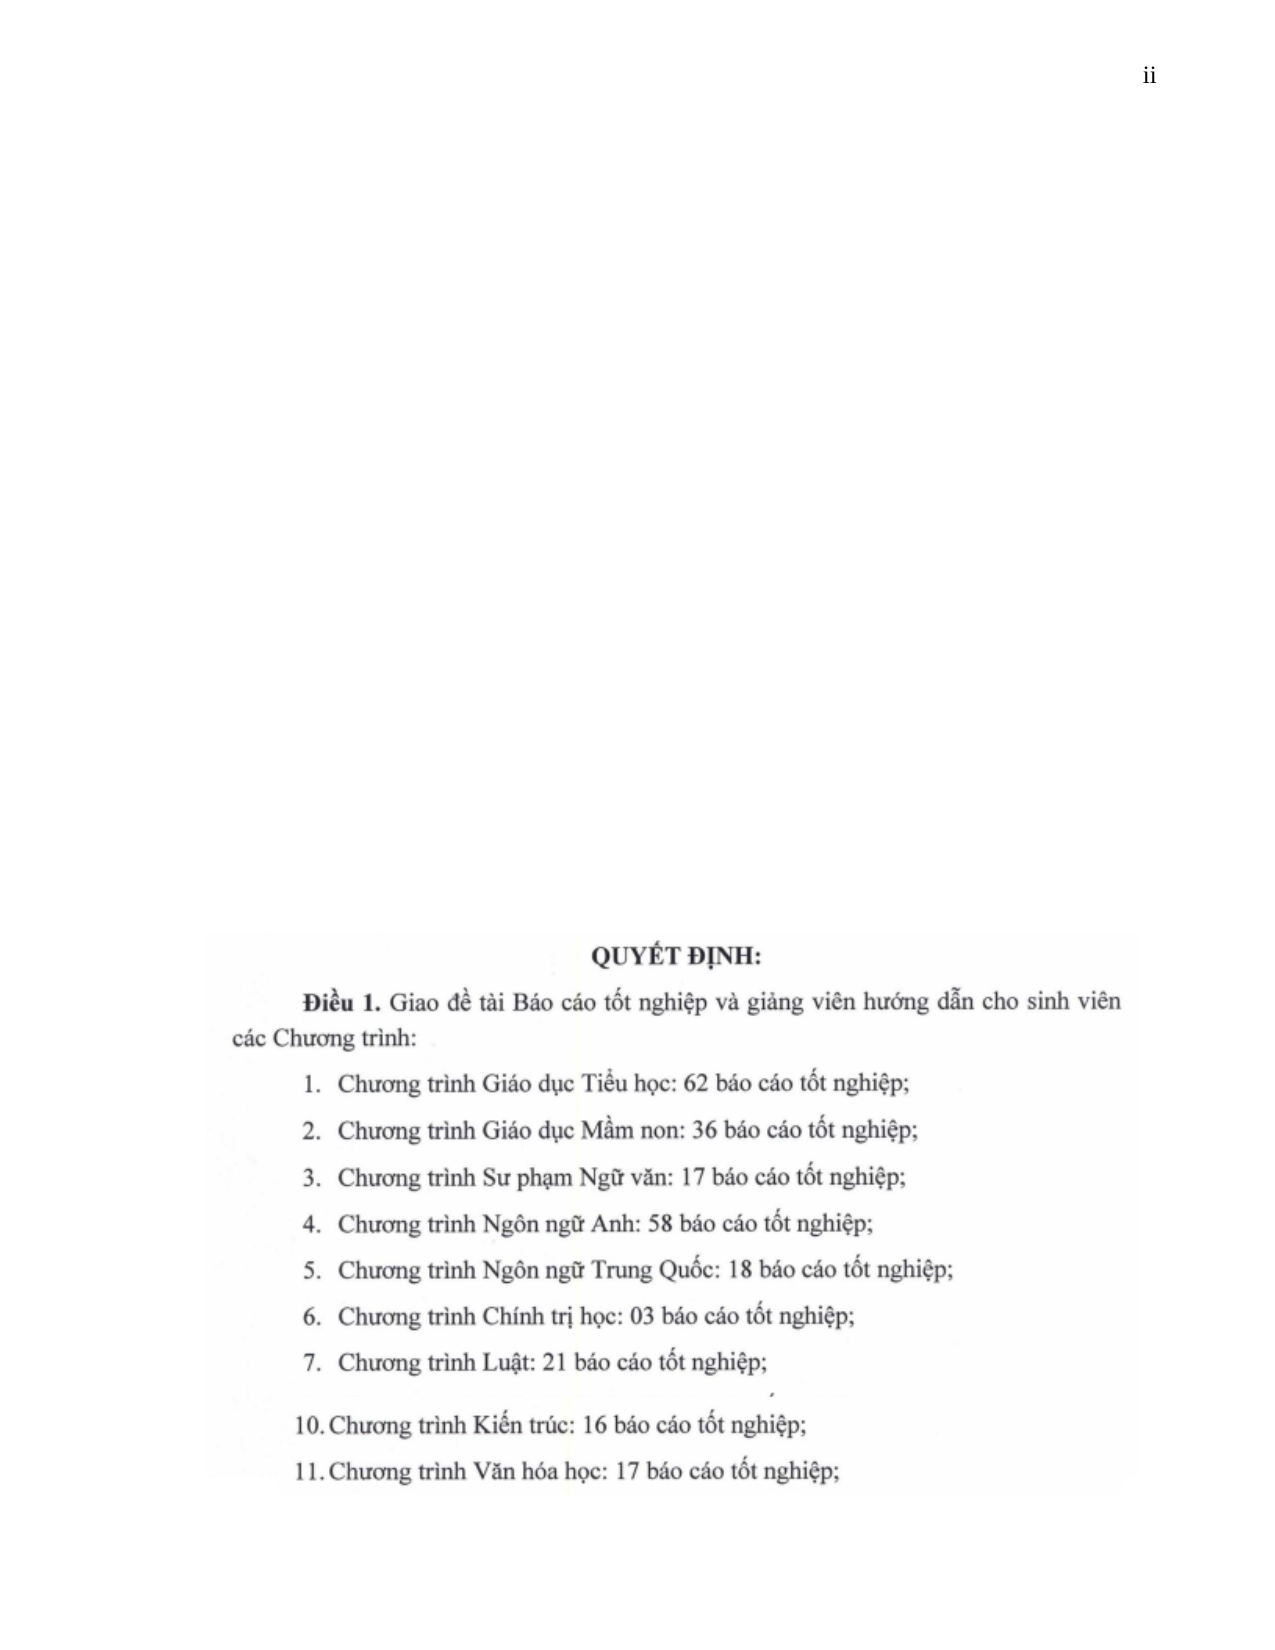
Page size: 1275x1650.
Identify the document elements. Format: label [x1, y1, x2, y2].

picture [206, 933, 1140, 1495]
